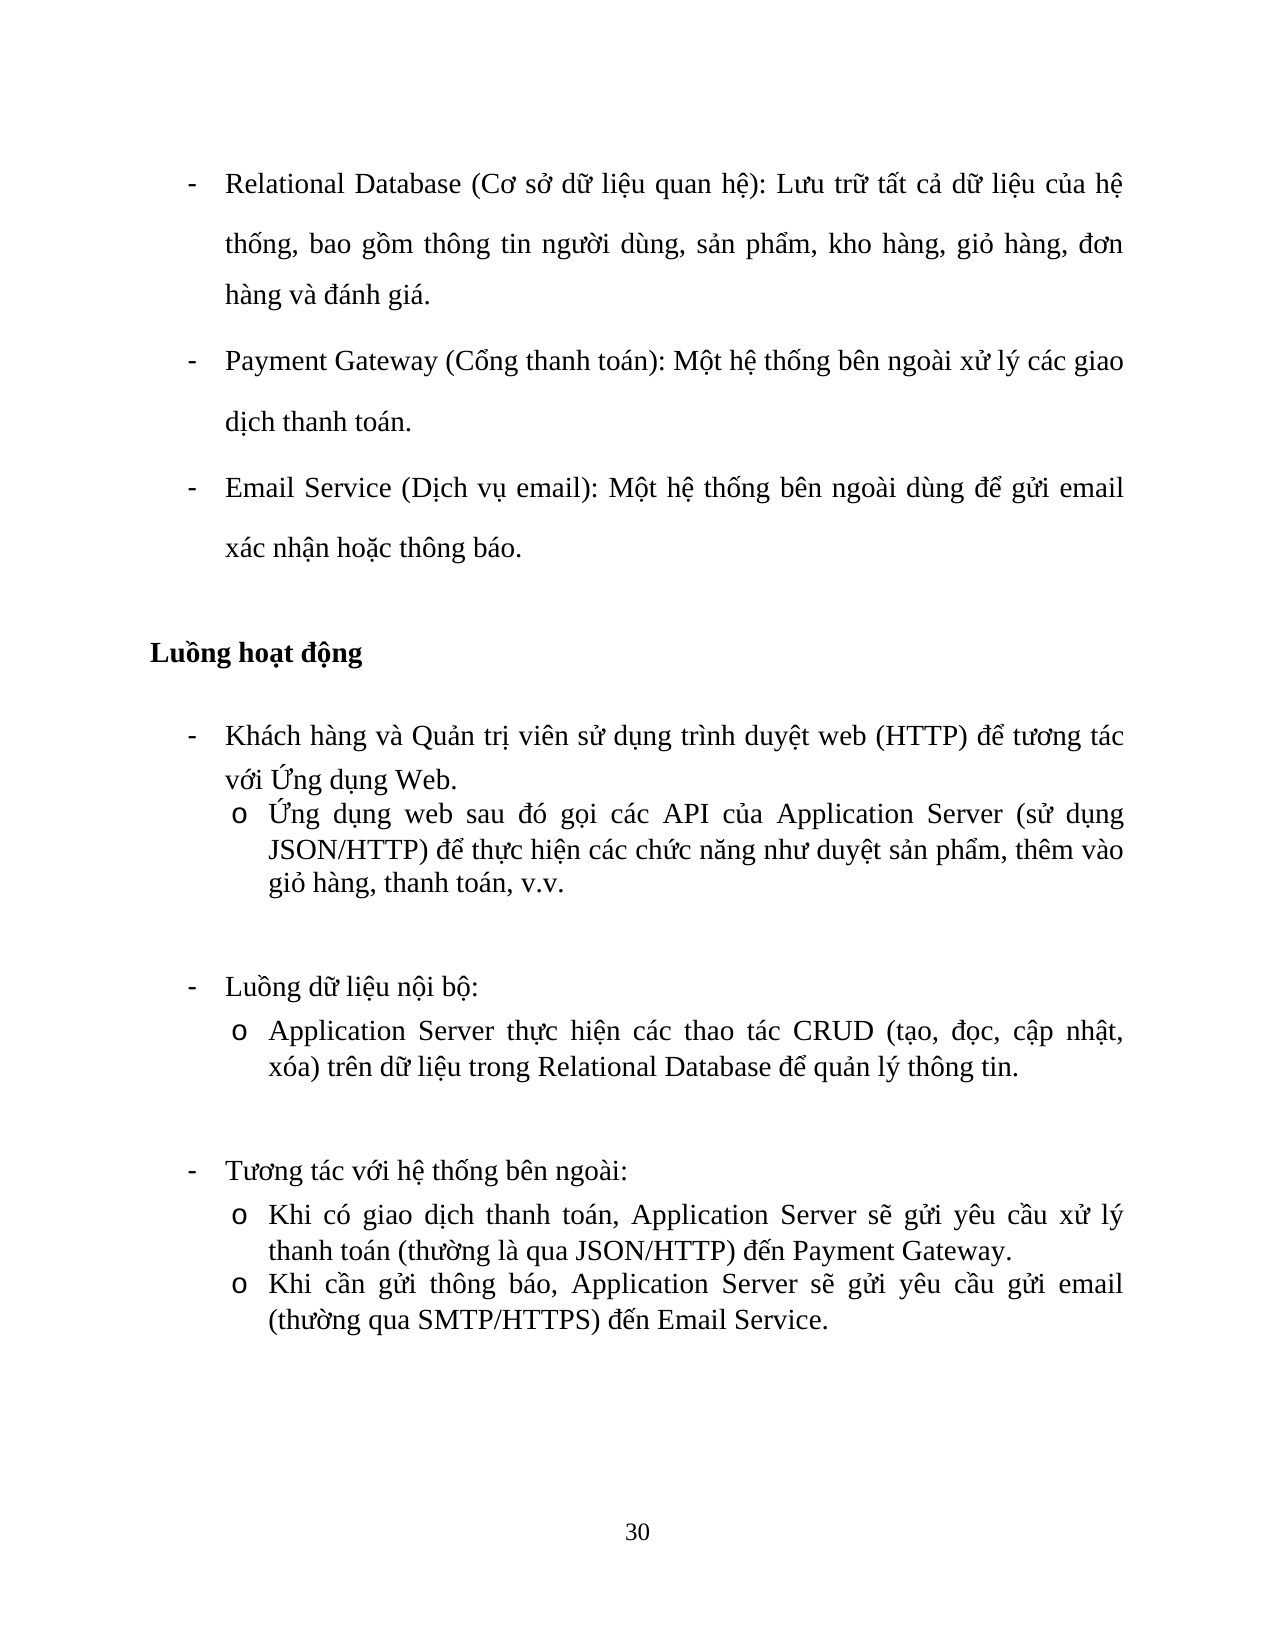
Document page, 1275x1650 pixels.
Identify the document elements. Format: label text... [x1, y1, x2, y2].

list Application Server thực hiện các thao tác CRUD (tạo, đọc, cập nhật, xóa) trên dữ liệu trong Relational Database để quản lý thông tin. [231, 1013, 1125, 1083]
list Relational Database (Cơ sở dữ liệu quan hệ): Lưu trữ tất cả dữ liệu của hệ thống, bao gồm thông tin người dùng, sản phẩm, kho hàng, giỏ hàng, đơn hàng và đánh giá. [187, 150, 1125, 310]
list Email Service (Dịch vụ email): Một hệ thống bên ngoài dùng để gửi email xác nhận hoặc thông báo. [187, 454, 1125, 564]
text Luồng hoạt động [150, 635, 1125, 669]
list Ứng dụng web sau đó gọi các API của Application Server (sử dụng JSON/HTTP) để thực hiện các chức năng như duyệt sản phẩm, thêm vào giỏ hàng, thanh toán, v.v. [231, 796, 1125, 899]
list Khách hàng và Quản trị viên sử dụng trình duyệt web (HTTP) để tương tác với Ứng dụng Web. [187, 702, 1125, 796]
list Luồng dữ liệu nội bộ: [187, 953, 1125, 1013]
list Khi có giao dịch thanh toán, Application Server sẽ gửi yêu cầu xử lý thanh toán (thường là qua JSON/HTTP) đến Payment Gateway. [231, 1197, 1125, 1266]
list Tương tác với hệ thống bên ngoài: [187, 1137, 1125, 1197]
list Payment Gateway (Cổng thanh toán): Một hệ thống bên ngoài xử lý các giao dịch thanh toán. [187, 327, 1125, 437]
list Khi cần gửi thông báo, Application Server sẽ gửi yêu cầu gửi email (thường qua SMTP/HTTPS) đến Email Service. [231, 1266, 1125, 1336]
